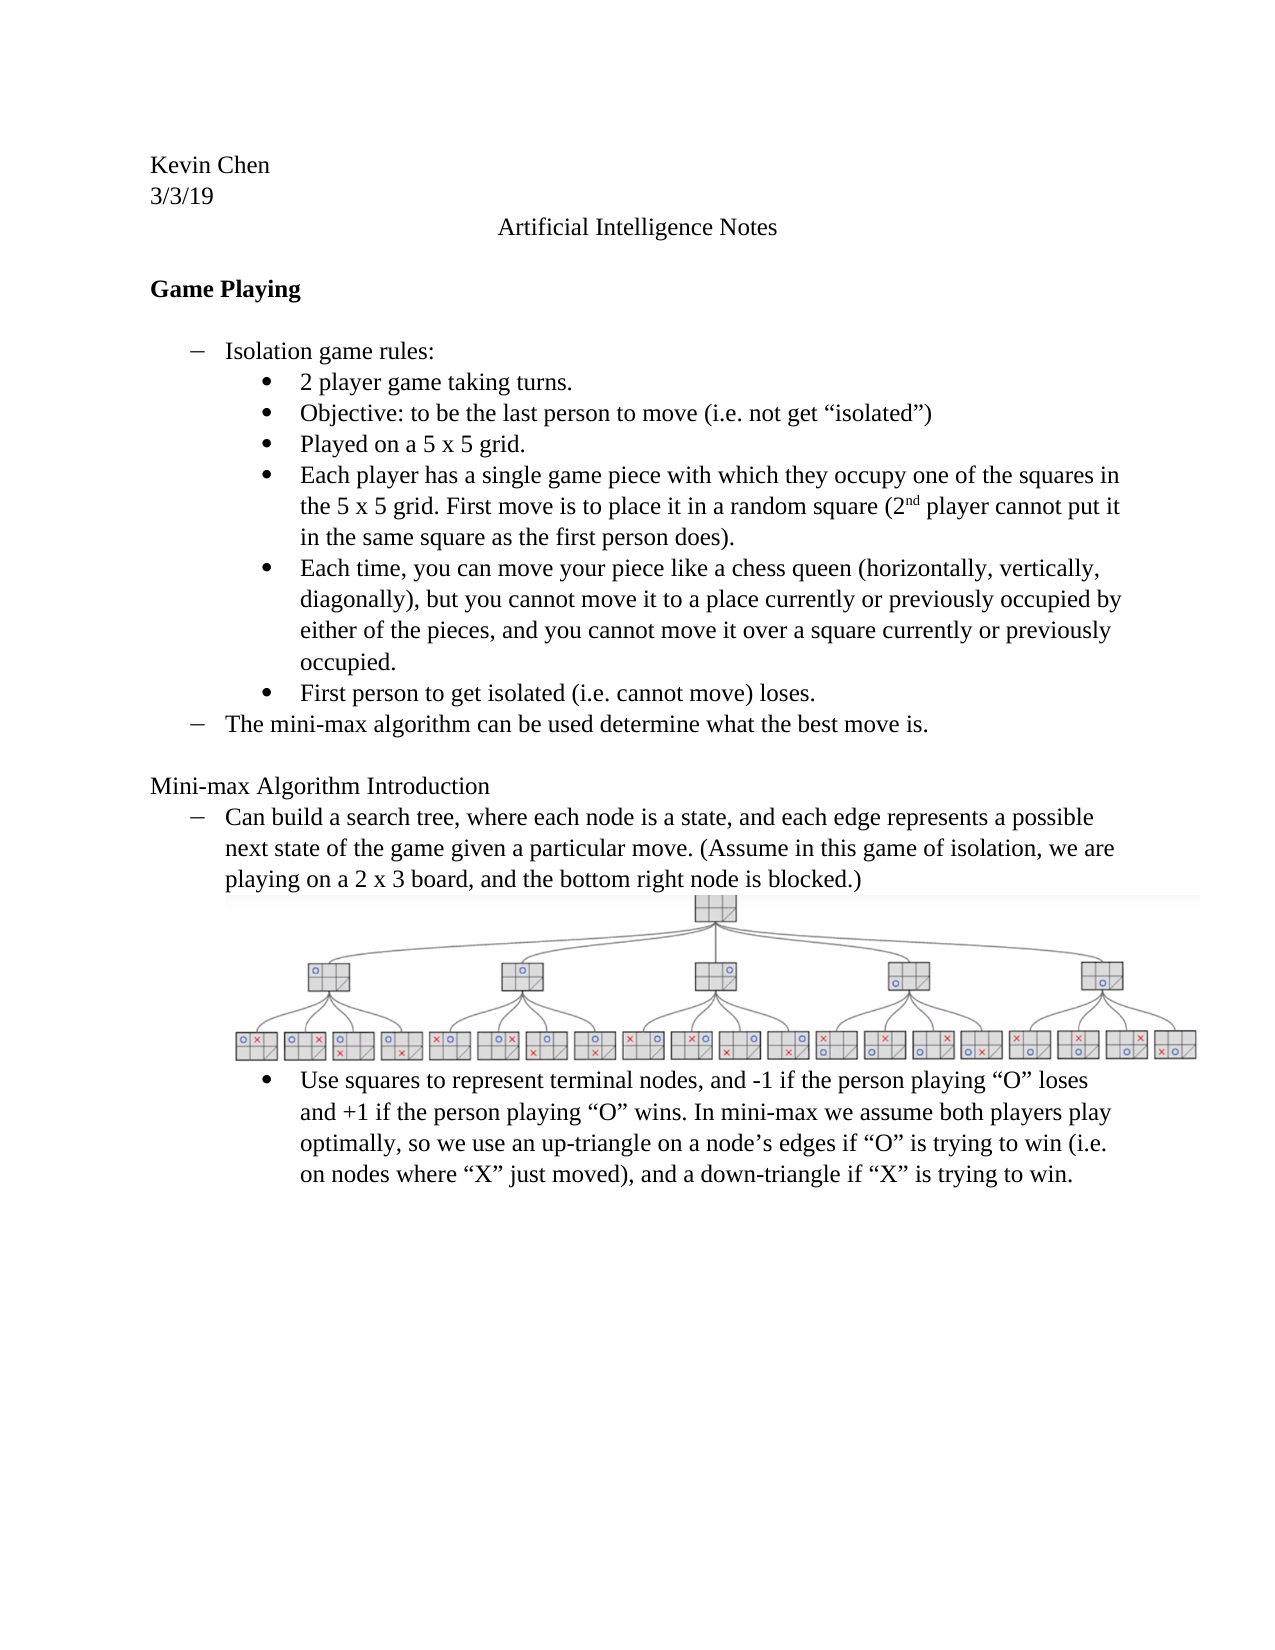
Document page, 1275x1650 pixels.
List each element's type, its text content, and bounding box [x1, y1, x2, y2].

list Played on a 5 x 5 grid. [262, 429, 1125, 458]
text Kevin Chen [150, 150, 1125, 179]
text Artificial Intelligence Notes [150, 212, 1125, 241]
list Objective: to be the last person to move (i.e. not get “isolated”) [262, 398, 1125, 427]
text Game Playing [150, 274, 1125, 303]
list Each time, you can move your piece like a chess queen (horizontally, vertically, diagonally), but you cannot move it to a place currently or previously occupied by either of the pieces, and you cannot move it over a square currently or previously occupied. [262, 553, 1125, 675]
picture [225, 895, 1200, 1064]
list Isolation game rules: [187, 336, 1125, 365]
list Can build a search tree, where each node is a state, and each edge represents a possible next state of the game given a particular move. (Assume in this game of isolation, we are playing on a 2 x 3 board, and the bottom right node is blocked.) [187, 802, 1125, 893]
text Mini-max Algorithm Introduction [150, 771, 1125, 799]
text 3/3/19 [150, 181, 1125, 210]
list 2 player game taking turns. [262, 367, 1125, 396]
list The mini-max algorithm can be used determine what the best move is. [187, 709, 1125, 737]
list First person to get isolated (i.e. cannot move) loses. [262, 678, 1125, 706]
list Use squares to represent terminal nodes, and -1 if the person playing “O” loses and +1 if the person playing “O” wins. In mini-max we assume both players play optimally, so we use an up-triangle on a node’s edges if “O” is trying to win (i.e. on nodes where “X” just moved), and a down-triangle if “X” is trying to win. [262, 1066, 1125, 1187]
list Each player has a single game piece with which they occupy one of the squares in the 5 x 5 grid. First move is to place it in a random square (2nd player cannot put it in the same square as the first person does). [262, 460, 1125, 551]
